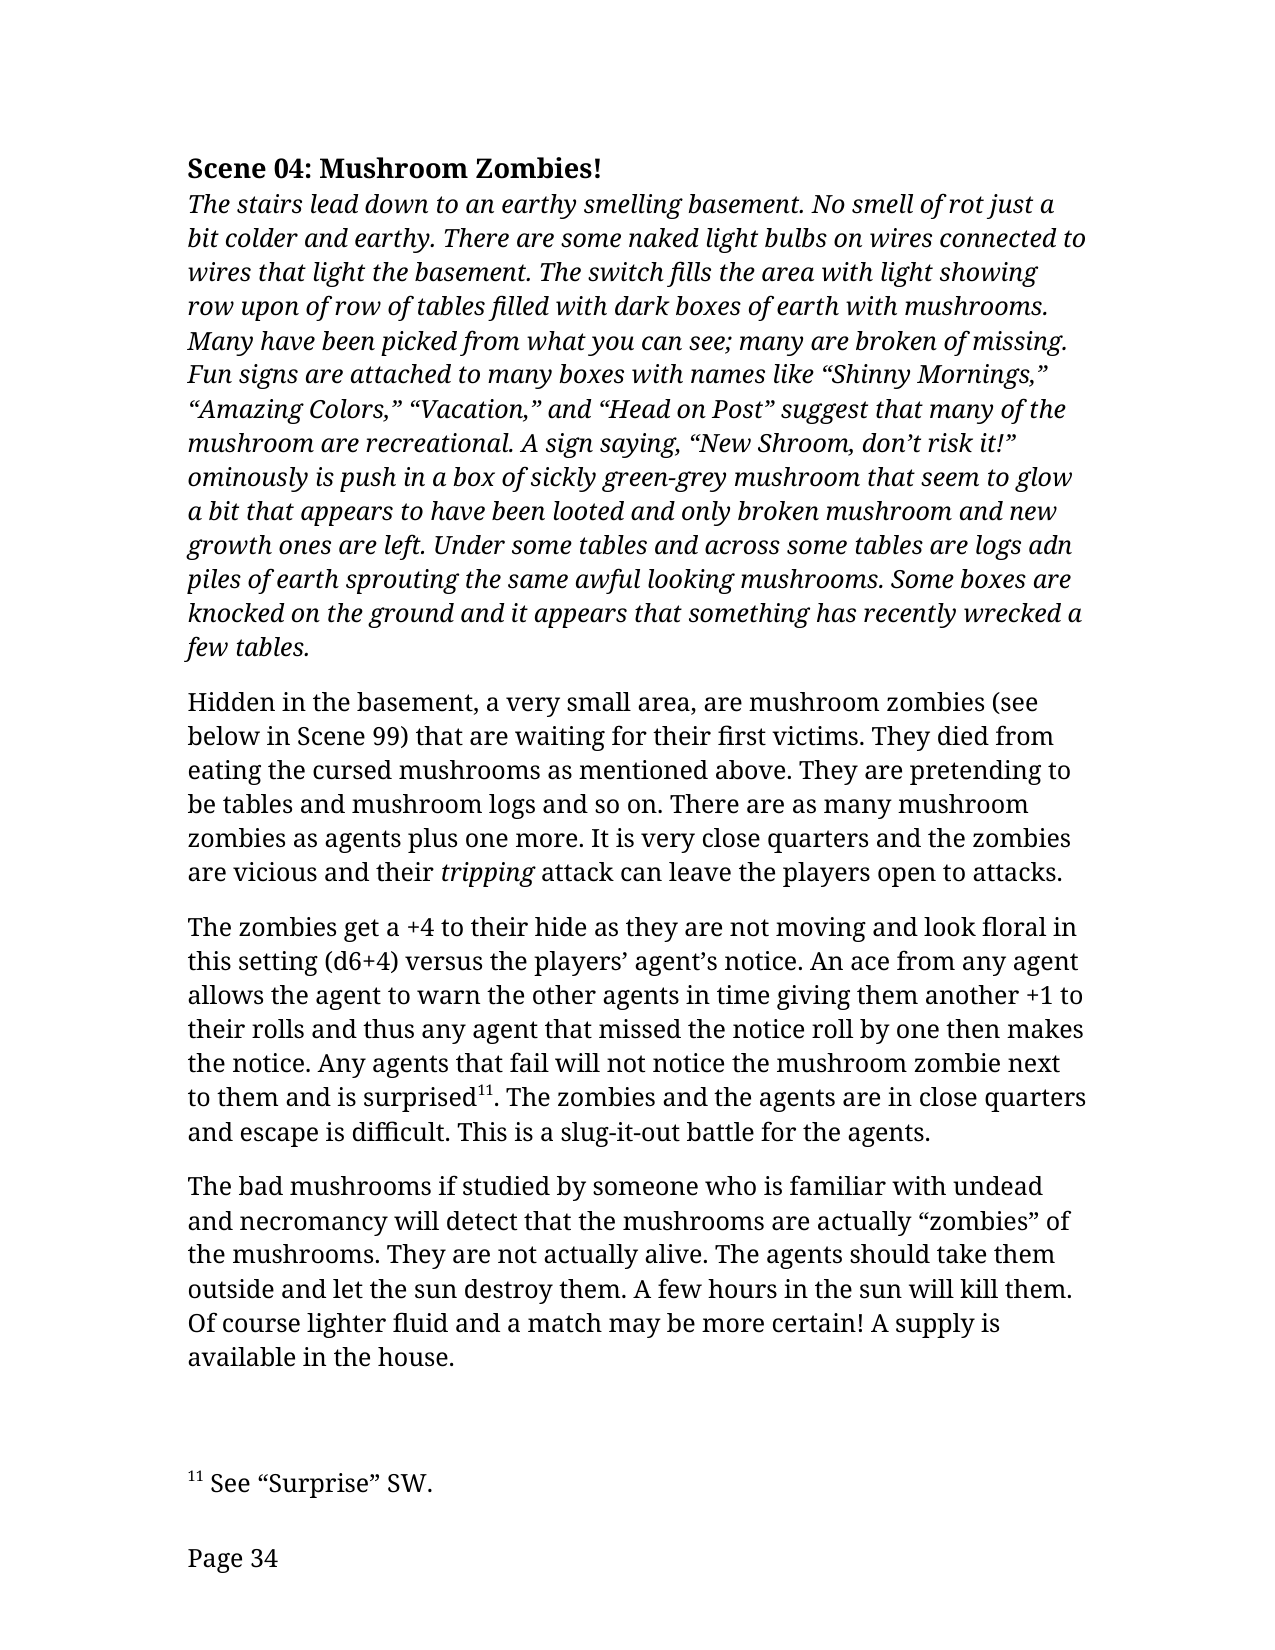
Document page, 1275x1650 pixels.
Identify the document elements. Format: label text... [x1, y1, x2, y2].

text The bad mushrooms if studied by someone who is familiar with undead and necromancy will detect that the mushrooms are actually “zombies” of the mushrooms. They are not actually alive. The agents should take them outside and let the sun destroy them. A few hours in the sun will kill them. Of course lighter fluid and a match may be more certain! A supply is available in the house. [187, 1169, 1087, 1373]
subtitle Scene 04: Mushroom Zombies! [187, 150, 1087, 187]
text The zombies get a +4 to their hide as they are not moving and look floral in this setting (d6+4) versus the players’ agent’s notice. An ace from any agent allows the agent to warn the other agents in time giving them another +1 to their rolls and thus any agent that missed the notice roll by one then makes the notice. Any agents that fail will not notice the mushroom zombie next to them and is surprised. The zombies and the agents are in close quarters and escape is difficult. This is a slug-it-out battle for the agents. [187, 910, 1087, 1148]
text Hidden in the basement, a very small area, are mushroom zombies (see below in Scene 99) that are waiting for their first victims. They died from eating the cursed mushrooms as mentioned above. They are pretending to be tables and mushroom logs and so on. There are as many mushroom zombies as agents plus one more. It is very close quarters and the zombies are vicious and their tripping attack can leave the players open to attacks. [187, 684, 1087, 889]
text The stairs lead down to an earthy smelling basement. No smell of rot just a bit colder and earthy. There are some naked light bulbs on wires connected to wires that light the basement. The switch fills the area with light showing row upon of row of tables filled with dark boxes of earth with mushrooms. Many have been picked from what you can see; many are broken of missing. Fun signs are attached to many boxes with names like “Shinny Mornings,” “Amazing Colors,” “Vacation,” and “Head on Post” suggest that many of the mushroom are recreational. A sign saying, “New Shroom, don’t risk it!” ominously is push in a box of sickly green-grey mushroom that seem to glow a bit that appears to have been looted and only broken mushroom and new growth ones are left. Under some tables and across some tables are logs adn piles of earth sprouting the same awful looking mushrooms. Some boxes are knocked on the ground and it appears that something has recently wrecked a few tables. [187, 187, 1087, 664]
